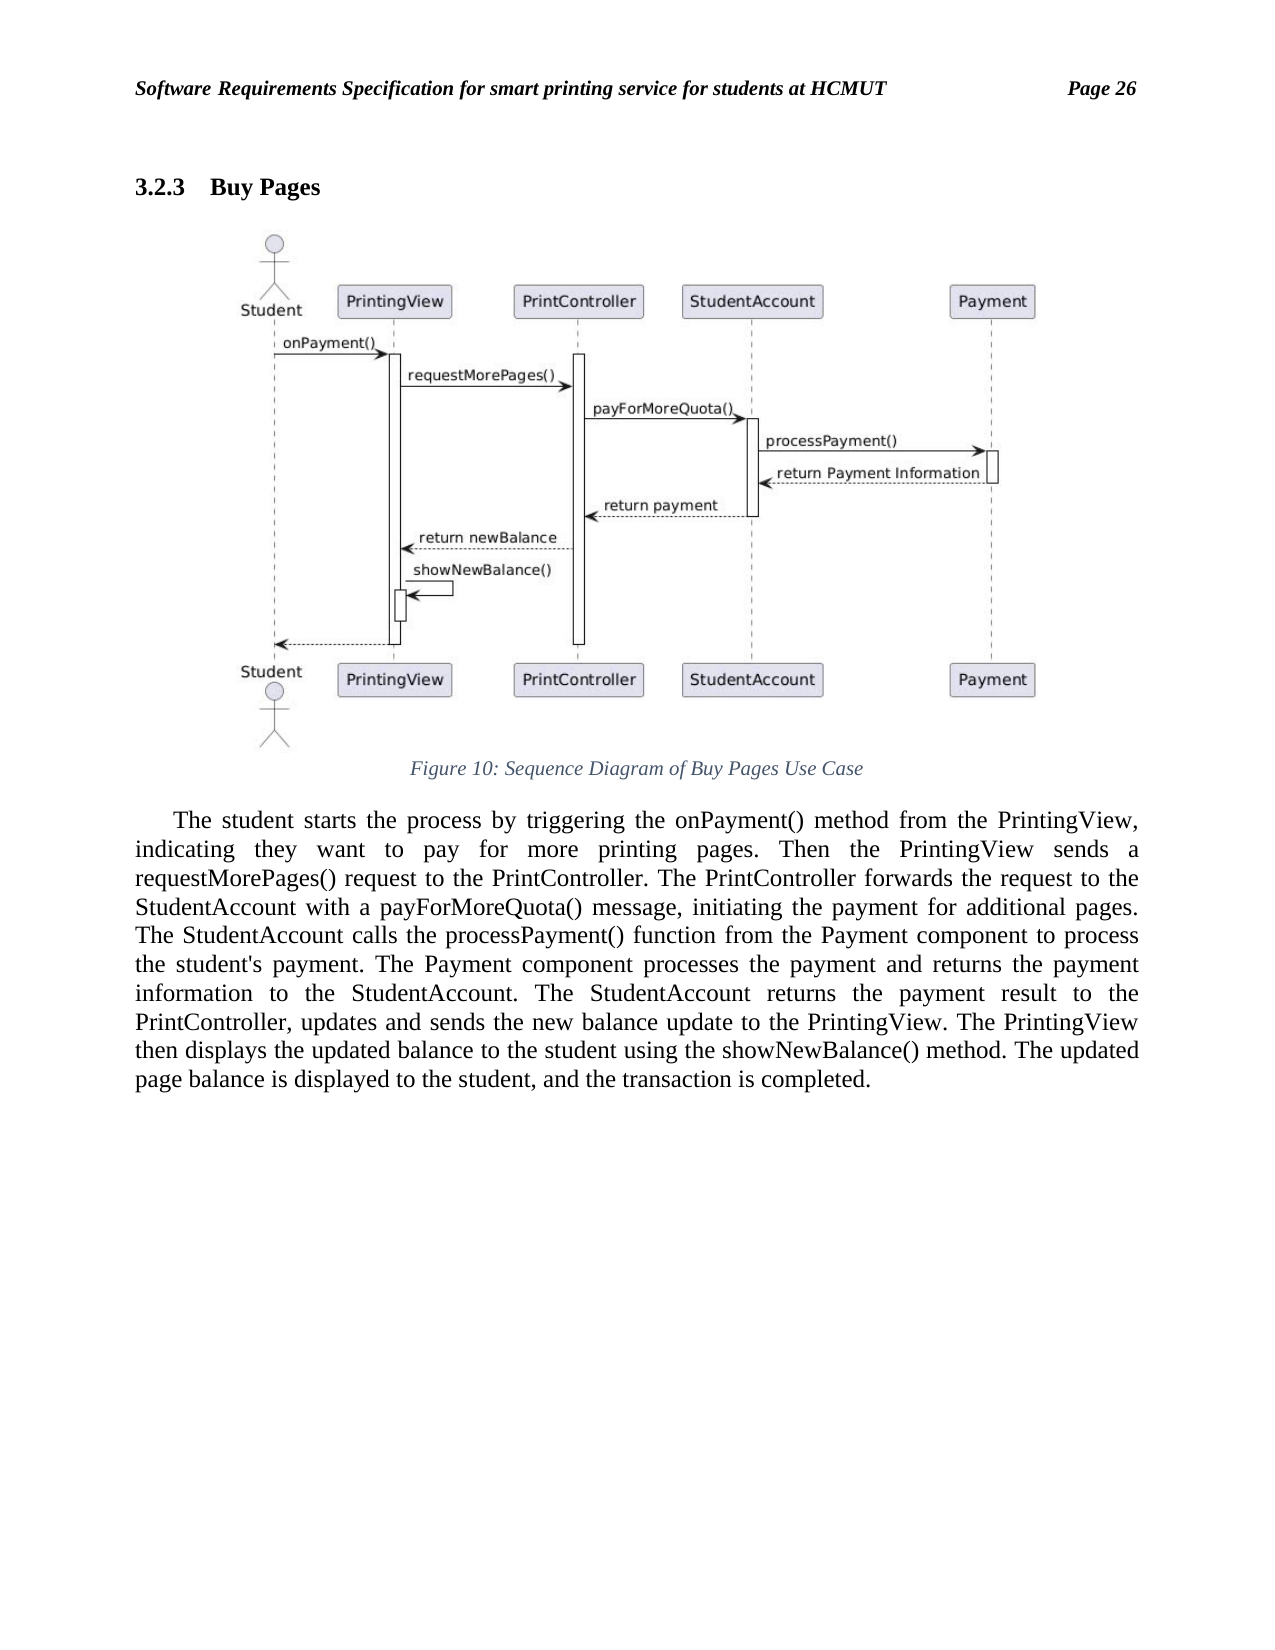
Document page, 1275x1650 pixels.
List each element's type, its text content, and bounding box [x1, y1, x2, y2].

subtitle Buy Pages [135, 175, 1140, 200]
text Figure 10: Sequence Diagram of Buy Pages Use Case [135, 756, 1140, 780]
picture [235, 229, 1040, 753]
text The student starts the process by triggering the onPayment() method from the PrintingView, indicating they want to pay for more printing pages. Then the PrintingView sends a requestMorePages() request to the PrintController. The PrintController forwards the request to the StudentAccount with a payForMoreQuota() message, initiating the payment for additional pages. The StudentAccount calls the processPayment() function from the Payment component to process the student's payment. The Payment component processes the payment and returns the payment information to the StudentAccount. The StudentAccount returns the payment result to the PrintController, updates and sends the new balance update to the PrintingView. The PrintingView then displays the updated balance to the student using the showNewBalance() method. The updated page balance is displayed to the student, and the transaction is completed. [135, 805, 1140, 1093]
